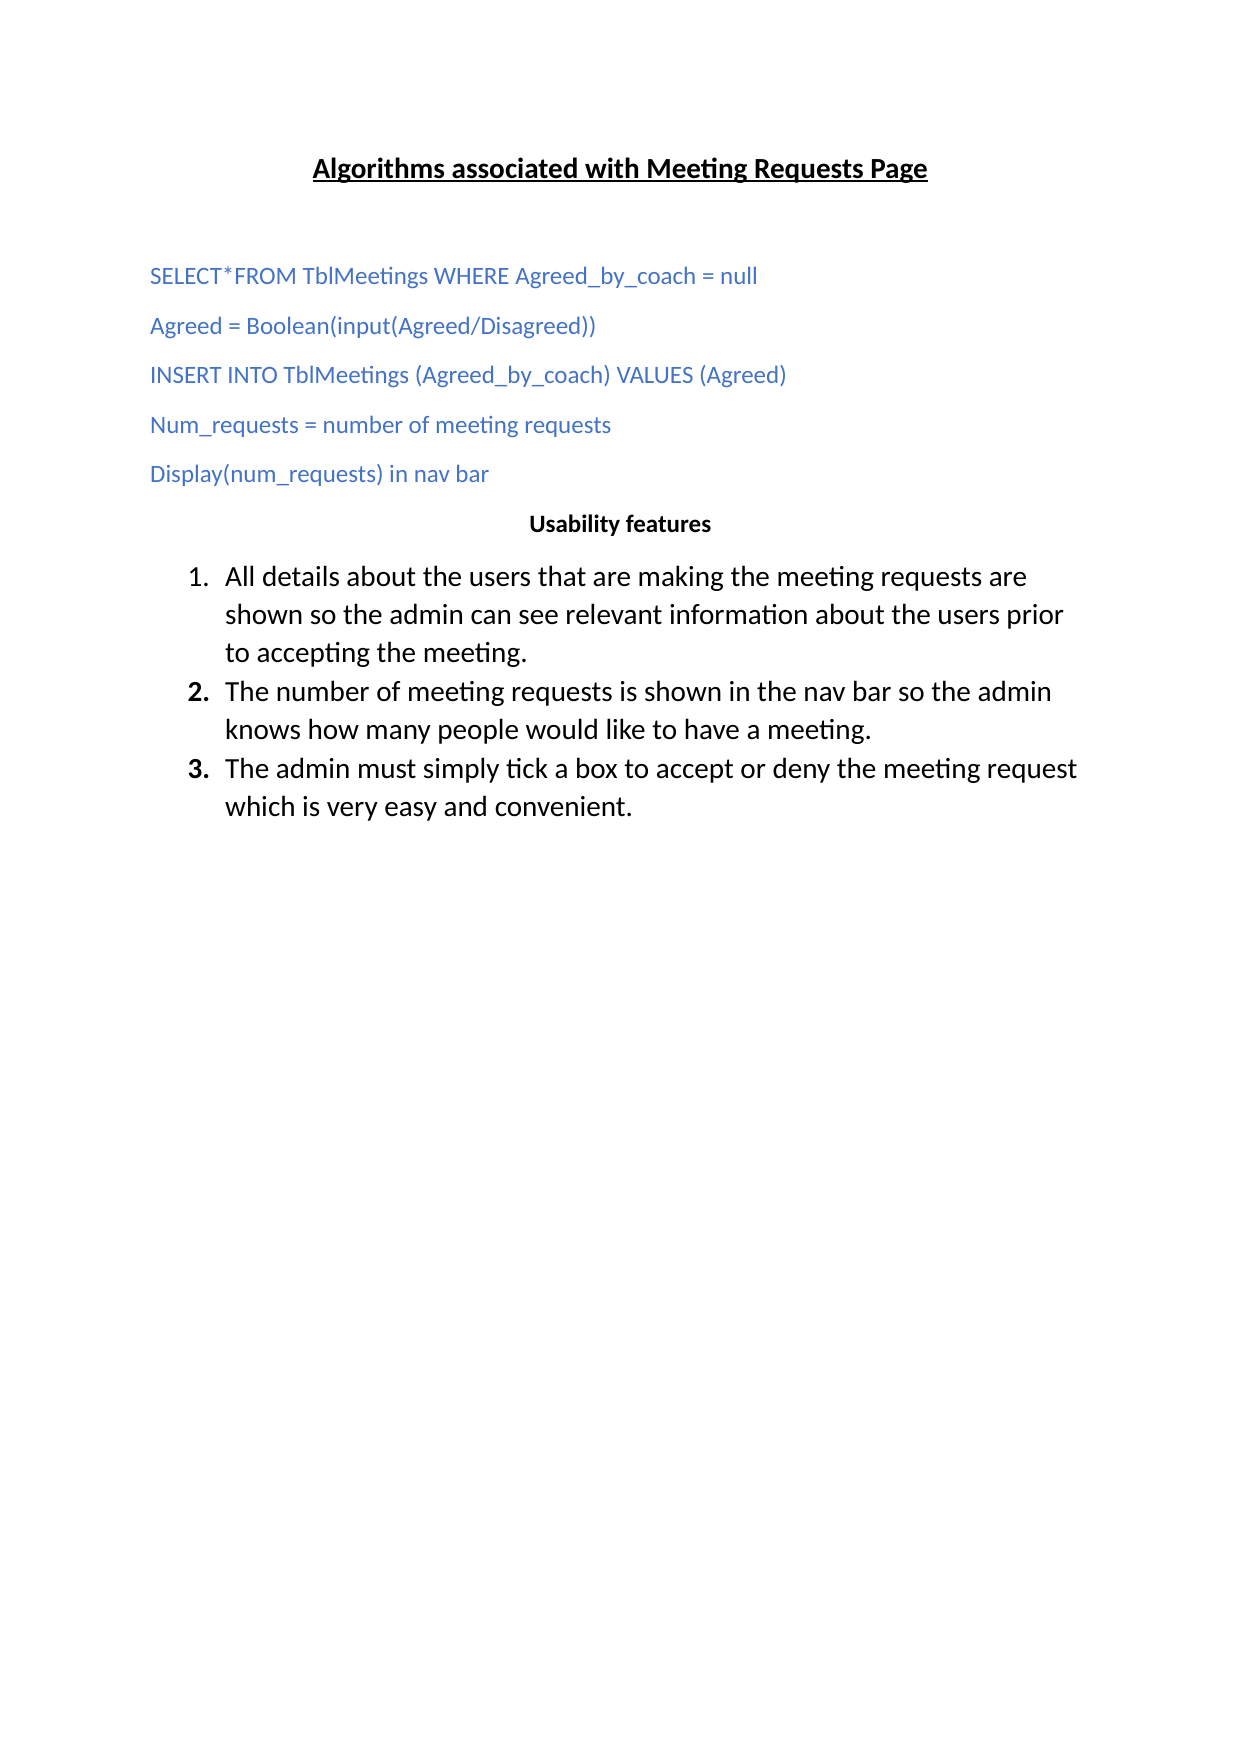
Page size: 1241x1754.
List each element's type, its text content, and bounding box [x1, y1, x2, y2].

text Display(num_requests) in nav bar [150, 458, 1090, 489]
list All details about the users that are making the meeting requests are shown so the admin can see relevant information about the users prior to accepting the meeting. [187, 558, 1090, 670]
text Num_requests = number of meeting requests [150, 409, 1090, 439]
text SELECT*FROM TblMeetings WHERE Agreed_by_coach = null [150, 260, 1090, 291]
text Algorithms associated with Meeting Requests Page [150, 150, 1090, 186]
list The admin must simply tick a box to accept or deny the meeting request which is very easy and convenient. [187, 750, 1090, 824]
list The number of meeting requests is shown in the nav bar so the admin knows how many people would like to have a meeting. [187, 673, 1090, 747]
text INSERT INTO TblMeetings (Agreed_by_coach) VALUES (Agreed) [150, 359, 1090, 390]
text Agreed = Boolean(input(Agreed/Disagreed)) [150, 310, 1090, 340]
text Usability features [150, 508, 1090, 539]
